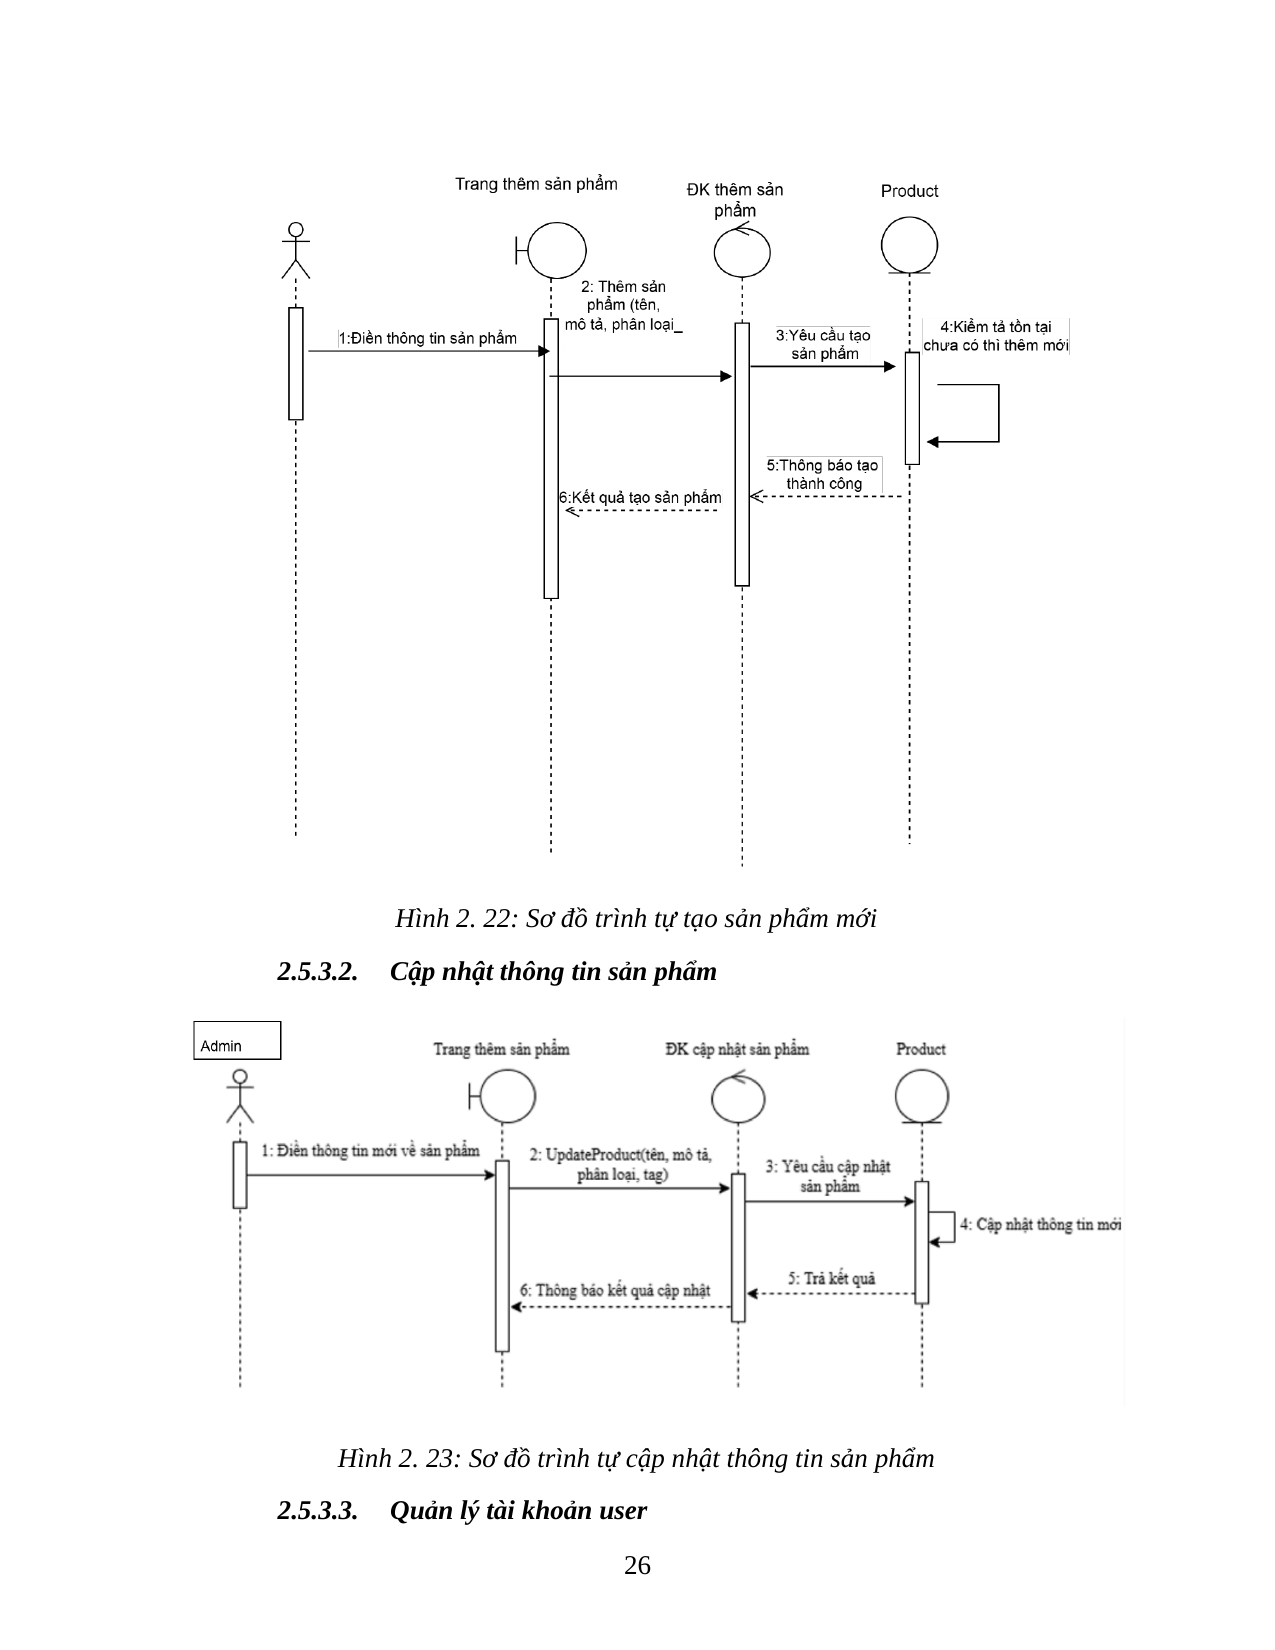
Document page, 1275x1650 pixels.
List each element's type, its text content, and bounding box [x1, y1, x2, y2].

list Cập nhật thông tin sản phẩm [277, 954, 1125, 986]
picture [267, 150, 1083, 881]
text Hình 2. 23: Sơ đồ trình tự cập nhật thông tin sản phẩm [150, 1442, 1125, 1473]
picture [164, 1007, 1140, 1421]
text Hình 2. 22: Sơ đồ trình tự tạo sản phẩm mới [150, 903, 1125, 934]
list Quản lý tài khoản user [277, 1494, 1125, 1525]
